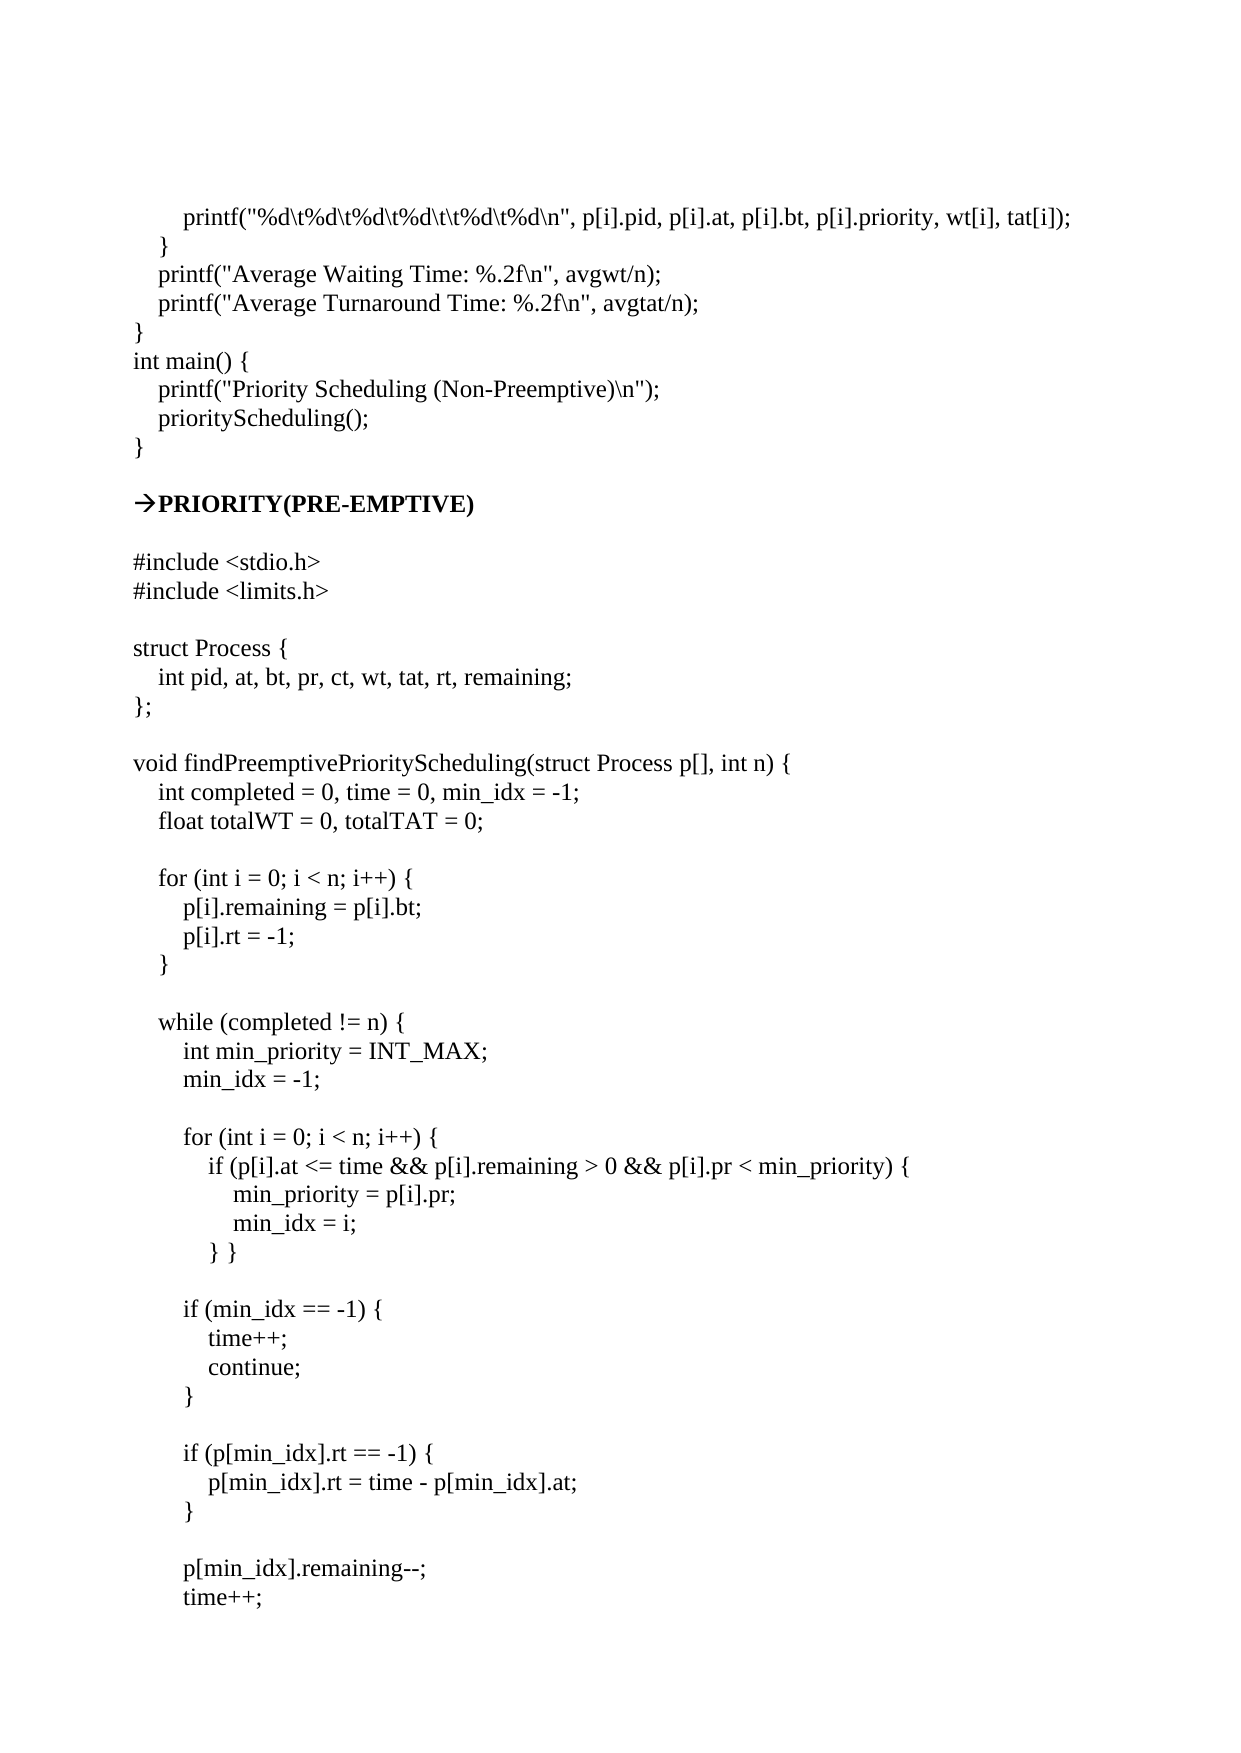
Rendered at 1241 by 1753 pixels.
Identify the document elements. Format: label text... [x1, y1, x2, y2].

text float totalWT = 0, totalTAT = 0; [133, 806, 1107, 834]
text }; [133, 691, 1107, 719]
text p[i].remaining = p[i].bt; [133, 892, 1107, 921]
text if (p[min_idx].rt == -1) { [133, 1438, 1107, 1467]
text min_idx = i; [133, 1208, 1107, 1237]
text while (completed != n) { [133, 1007, 1107, 1036]
text if (min_idx == -1) { [133, 1294, 1107, 1323]
text #include <stdio.h> [133, 547, 1107, 576]
text int pid, at, bt, pr, ct, wt, tat, rt, remaining; [133, 662, 1107, 691]
text p[min_idx].rt = time - p[min_idx].at; [133, 1467, 1107, 1496]
text if (p[i].at <= time && p[i].remaining > 0 && p[i].pr < min_priority) { [133, 1151, 1107, 1179]
text for (int i = 0; i < n; i++) { [133, 1122, 1107, 1151]
text int completed = 0, time = 0, min_idx = -1; [133, 777, 1107, 806]
text int min_priority = INT_MAX; [133, 1036, 1107, 1064]
text } [133, 1496, 1107, 1524]
text min_priority = p[i].pr; [133, 1179, 1107, 1208]
text #include <limits.h> [133, 576, 1107, 604]
text void findPreemptivePriorityScheduling(struct Process p[], int n) { [133, 748, 1107, 777]
text continue; [133, 1352, 1107, 1381]
text time++; [133, 1582, 1107, 1611]
text min_idx = -1; [133, 1064, 1107, 1093]
text p[i].rt = -1; [133, 921, 1107, 949]
text struct Process { [133, 633, 1107, 662]
text p[min_idx].remaining--; [133, 1553, 1107, 1582]
text } [133, 1381, 1107, 1409]
text } [133, 949, 1107, 978]
text for (int i = 0; i < n; i++) { [133, 863, 1107, 892]
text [133, 202, 1107, 489]
text time++; [133, 1323, 1107, 1352]
text PRIORITY(PRE-EMPTIVE) [133, 489, 1107, 518]
text } } [133, 1237, 1107, 1266]
